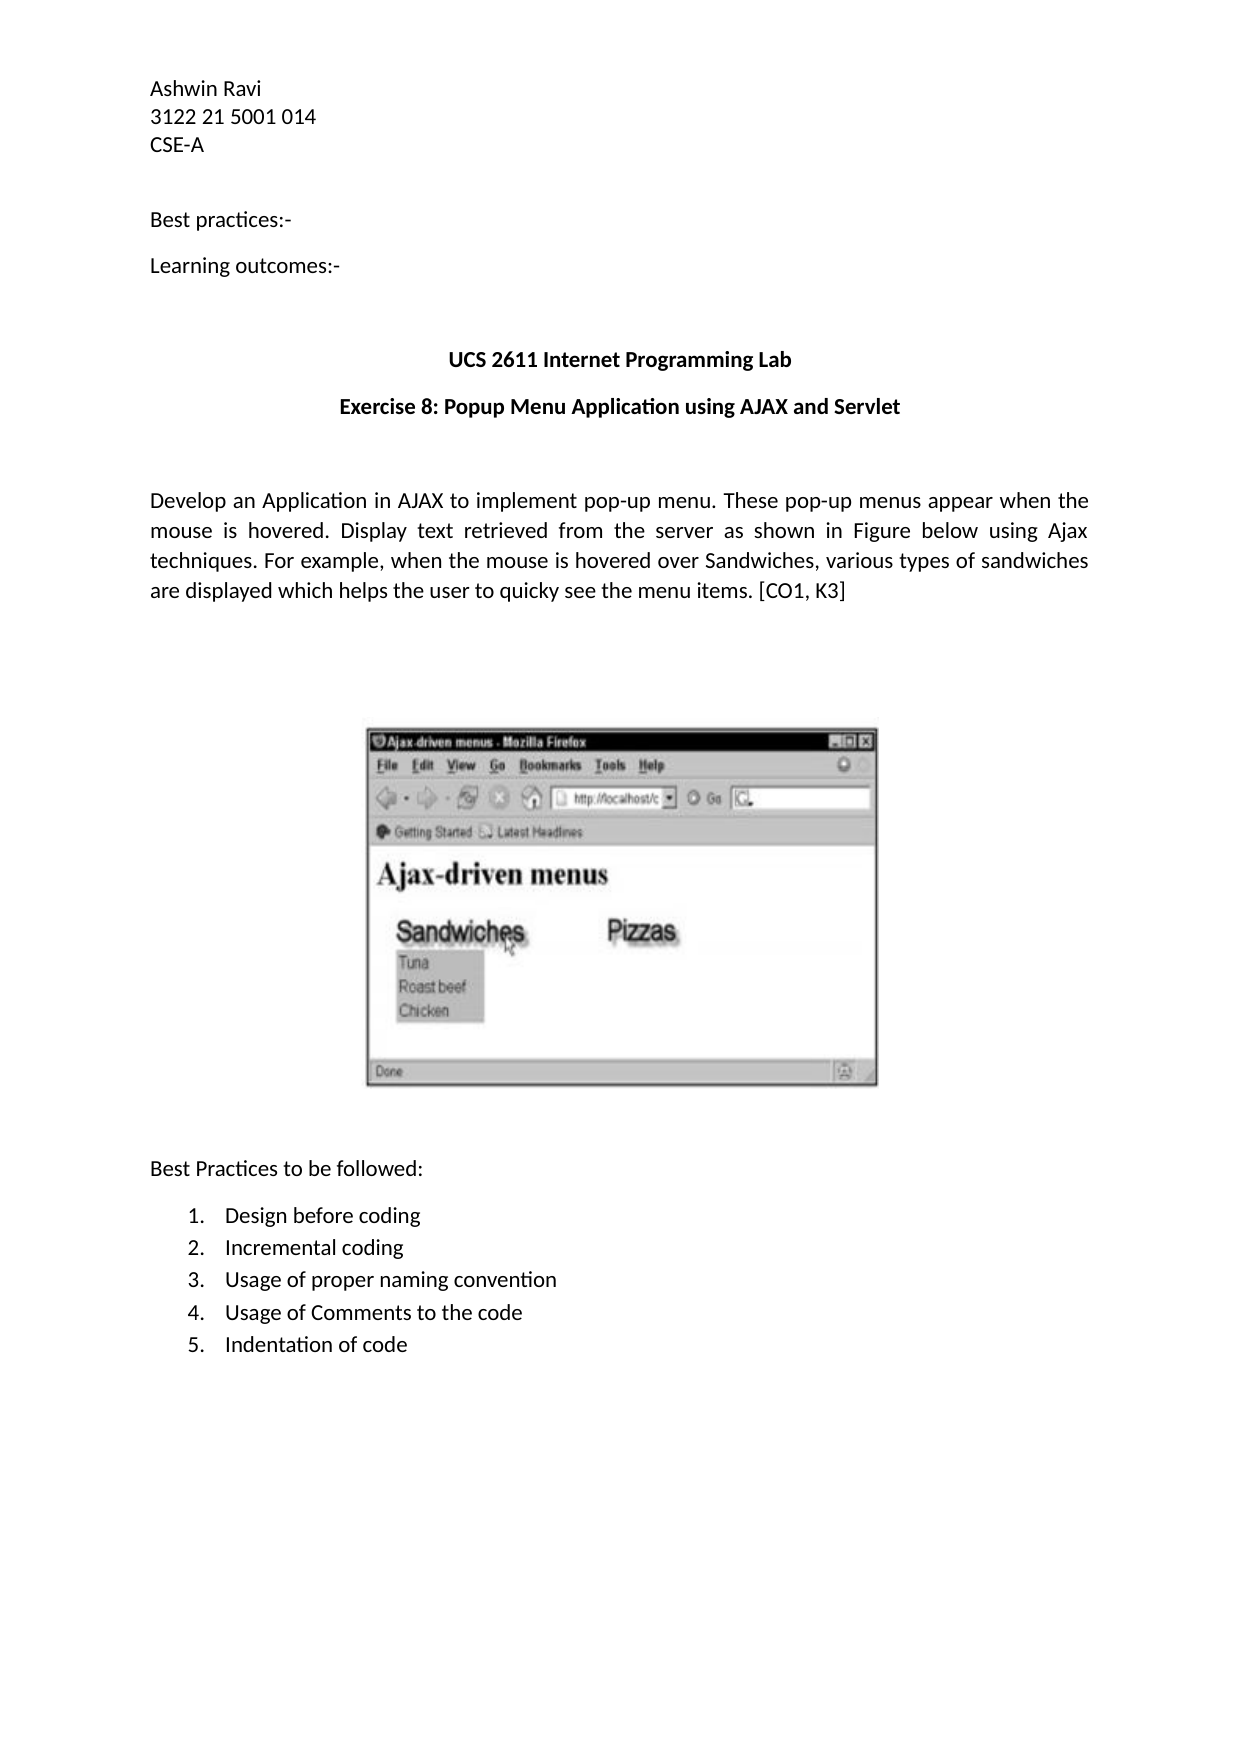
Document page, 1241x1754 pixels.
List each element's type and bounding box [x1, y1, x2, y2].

picture [361, 717, 879, 1089]
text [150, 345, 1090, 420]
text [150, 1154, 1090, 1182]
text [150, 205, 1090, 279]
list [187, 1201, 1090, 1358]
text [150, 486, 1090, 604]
